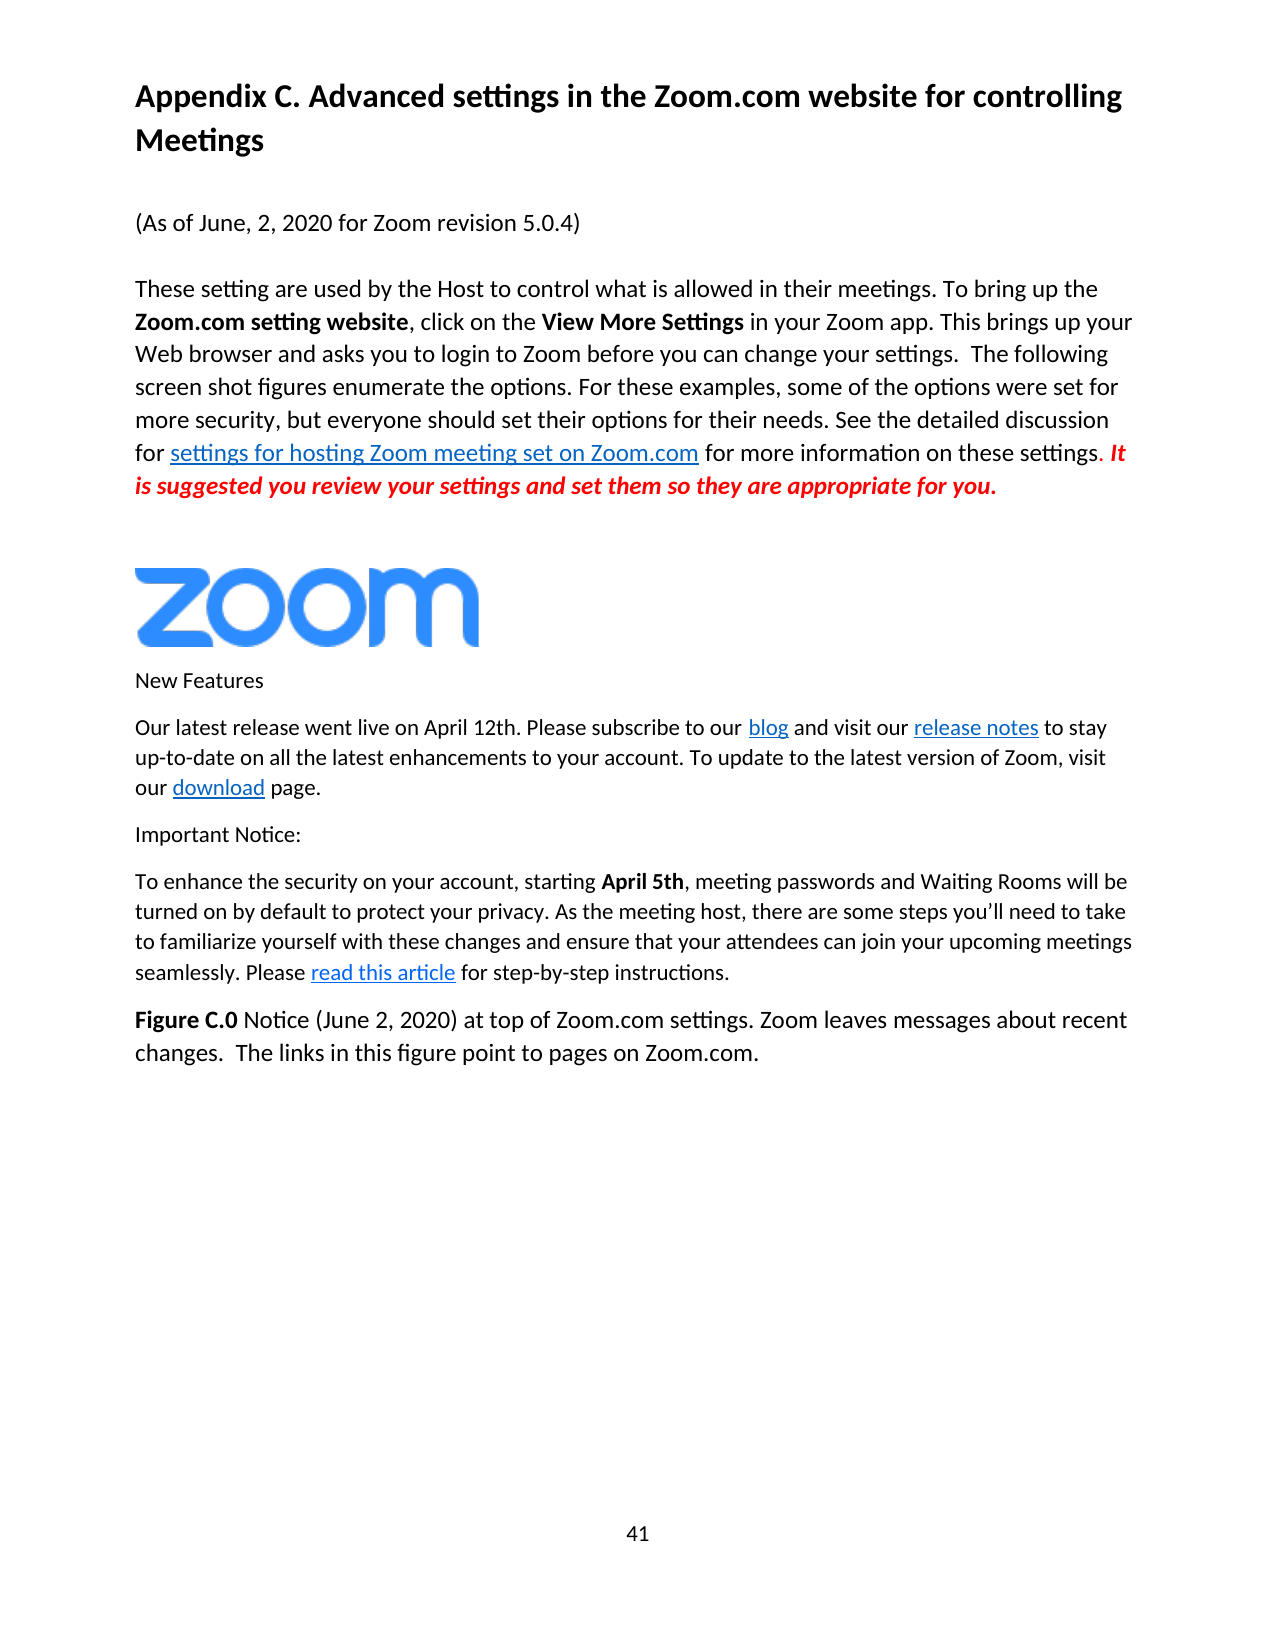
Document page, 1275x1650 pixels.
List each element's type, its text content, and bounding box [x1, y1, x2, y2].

text Important Notice: [135, 820, 1140, 848]
text To enhance the security on your account, starting April 5th, meeting passwords and Waiting Rooms will be turned on by default to protect your privacy. As the meeting host, there are some steps you’ll need to take to familiarize yourself with these changes and ensure that your attendees can join your upcoming meetings seamlessly. Please read this article for step-by-step instructions. [135, 867, 1140, 986]
text Our latest release went live on April 12th. Please subscribe to our blog and visit our release notes to stay up-to-date on all the latest enhancements to your account. To update to the latest version of Zoom, visit our download page. [135, 713, 1140, 801]
text (As of June, 2, 2020 for Zoom revision 5.0.4) [135, 207, 1140, 237]
text Figure C.0 Notice (June 2, 2020) at top of Zoom.com settings. Zoom leaves messages about recent changes. The links in this figure point to pages on Zoom.com. [135, 1004, 1140, 1068]
text New Features [135, 666, 1140, 694]
text Appendix C. Advanced settings in the Zoom.com website for controlling Meetings [135, 75, 1140, 160]
picture [135, 568, 479, 647]
text These setting are used by the Host to control what is allowed in their meetings. To bring up the Zoom.com setting website, click on the View More Settings in your Zoom app. This brings up your Web browser and asks you to login to Zoom before you can change your settings. The following screen shot figures enumerate the options. For these examples, some of the options were set for more security, but everyone should set their options for their needs. See the detailed discussion for settings for hosting Zoom meeting set on Zoom.com for more information on these settings. It is suggested you review your settings and set them so they are appropriate for you. [135, 273, 1140, 501]
